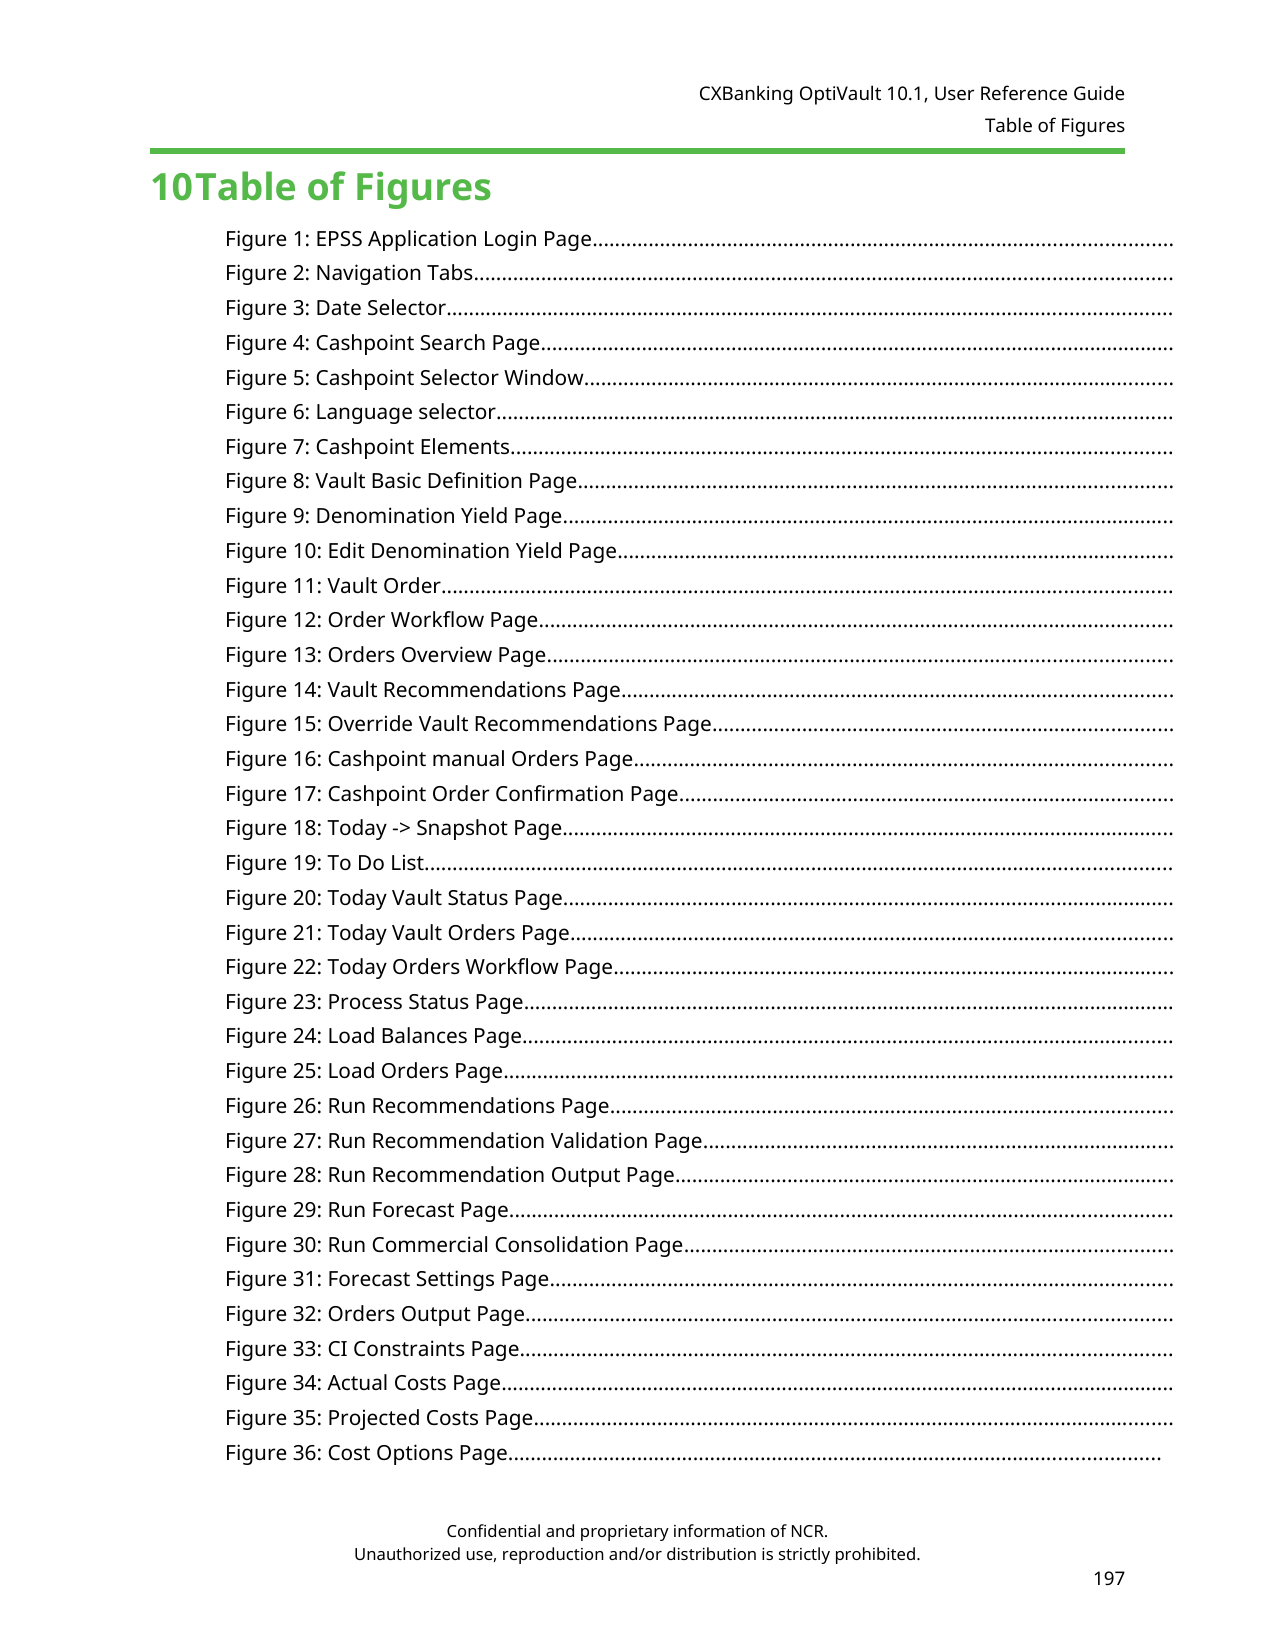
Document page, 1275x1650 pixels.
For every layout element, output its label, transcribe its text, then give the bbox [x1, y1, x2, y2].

text Figure 12: Order Workflow Page 52 [225, 605, 1125, 634]
text Figure 5: Cashpoint Selector Window 18 [225, 363, 1125, 391]
text Figure 11: Vault Order 51 [225, 571, 1125, 599]
text Figure 30: Run Commercial Consolidation Page 92 [225, 1230, 1125, 1258]
text Figure 24: Load Balances Page 82 [225, 1022, 1125, 1050]
text Figure 31: Forecast Settings Page 94 [225, 1264, 1125, 1293]
text Figure 2: Navigation Tabs 14 [225, 258, 1125, 287]
text Figure 16: Cashpoint manual Orders Page 59 [225, 744, 1125, 773]
text Figure 27: Run Recommendation Validation Page 88 [225, 1126, 1125, 1154]
text Figure 36: Cost Options Page 100 [225, 1438, 1125, 1466]
text Figure 10: Edit Denomination Yield Page 45 [225, 536, 1125, 564]
text Figure 15: Override Vault Recommendations Page 57 [225, 709, 1125, 738]
text Figure 22: Today Orders Workflow Page 78 [225, 952, 1125, 981]
text Figure 7: Cashpoint Elements 22 [225, 432, 1125, 460]
text Figure 8: Vault Basic Definition Page 26 [225, 467, 1125, 495]
text Figure 6: Language selector 20 [225, 397, 1125, 426]
text Figure 35: Projected Costs Page 99 [225, 1403, 1125, 1432]
text Figure 28: Run Recommendation Output Page 89 [225, 1160, 1125, 1189]
text Figure 4: Cashpoint Search Page 17 [225, 328, 1125, 356]
text Figure 20: Today Vault Status Page 75 [225, 883, 1125, 911]
subtitle Table of Figures [150, 160, 1125, 211]
text Figure 9: Denomination Yield Page 44 [225, 501, 1125, 530]
text Figure 18: Today -> Snapshot Page 70 [225, 813, 1125, 842]
text Figure 17: Cashpoint Order Confirmation Page 61 [225, 779, 1125, 807]
text Figure 34: Actual Costs Page 98 [225, 1368, 1125, 1397]
text Figure 33: CI Constraints Page 97 [225, 1334, 1125, 1362]
text Figure 3: Date Selector 16 [225, 293, 1125, 322]
text Figure 19: To Do List 73 [225, 848, 1125, 877]
text Figure 21: Today Vault Orders Page 77 [225, 918, 1125, 946]
text Figure 13: Orders Overview Page 54 [225, 640, 1125, 668]
text Figure 1: EPSS Application Login Page 11 [225, 224, 1125, 252]
text Figure 32: Orders Output Page 95 [225, 1299, 1125, 1328]
text Figure 29: Run Forecast Page 90 [225, 1195, 1125, 1223]
text Figure 14: Vault Recommendations Page 56 [225, 675, 1125, 703]
text Figure 25: Load Orders Page 83 [225, 1056, 1125, 1085]
text Figure 26: Run Recommendations Page 85 [225, 1091, 1125, 1119]
text Figure 23: Process Status Page 80 [225, 987, 1125, 1015]
